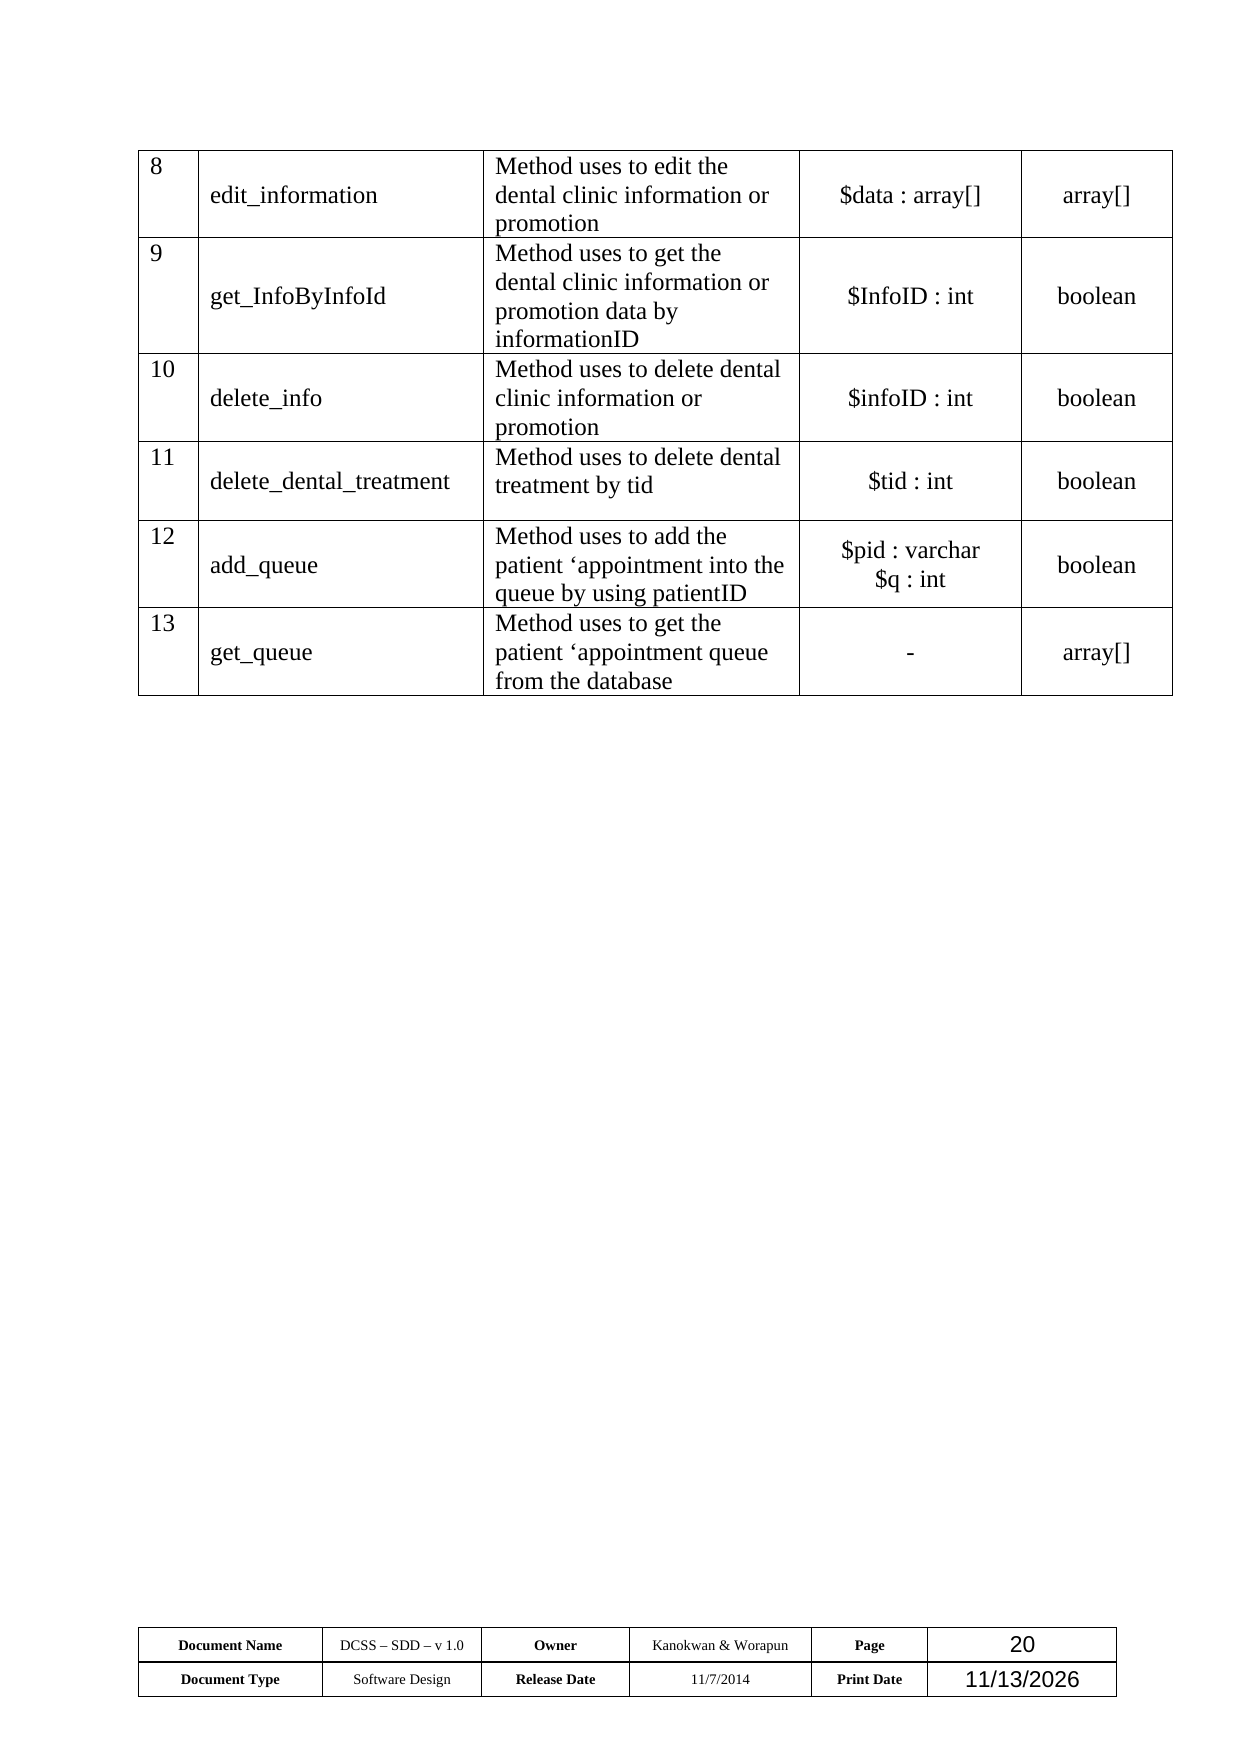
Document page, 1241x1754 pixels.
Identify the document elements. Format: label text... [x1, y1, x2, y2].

table_cell $InfoID : int [800, 238, 1021, 353]
table_cell Method uses to add the patient ‘appointment into the queue by using patientID [484, 521, 799, 607]
table_cell Method uses to delete dental clinic information or promotion [484, 354, 799, 441]
table_cell array[] [1022, 608, 1172, 694]
table_cell 12 [139, 521, 198, 607]
table_cell get_queue [199, 608, 483, 694]
table_cell Method uses to get the dental clinic information or promotion data by informationID [484, 238, 799, 353]
table_cell Method uses to delete dental treatment by tid [484, 442, 799, 520]
table_cell array[] [1022, 151, 1172, 237]
table_cell $data : array[] [800, 151, 1021, 237]
table_cell $pid : varchar $q : int [800, 521, 1021, 607]
table_cell delete_info [199, 354, 483, 441]
table_cell 10 [139, 354, 198, 441]
table_cell add_queue [199, 521, 483, 607]
table_cell 9 [139, 238, 198, 353]
table_cell boolean [1022, 238, 1172, 353]
table_cell 11 [139, 442, 198, 520]
table_cell boolean [1022, 354, 1172, 441]
table_cell boolean [1022, 521, 1172, 607]
table_cell $tid : int [800, 442, 1021, 520]
table_cell Method uses to edit the dental clinic information or promotion [484, 151, 799, 237]
table_cell 13 [139, 608, 198, 694]
table_cell Method uses to get the patient ‘appointment queue from the database [484, 608, 799, 694]
table_cell - [800, 608, 1021, 694]
table_cell edit_information [199, 151, 483, 237]
table_cell boolean [1022, 442, 1172, 520]
table_cell delete_dental_treatment [199, 442, 483, 520]
table_cell 8 [139, 151, 198, 237]
table_cell get_InfoByInfoId [199, 238, 483, 353]
table_cell $infoID : int [800, 354, 1021, 441]
